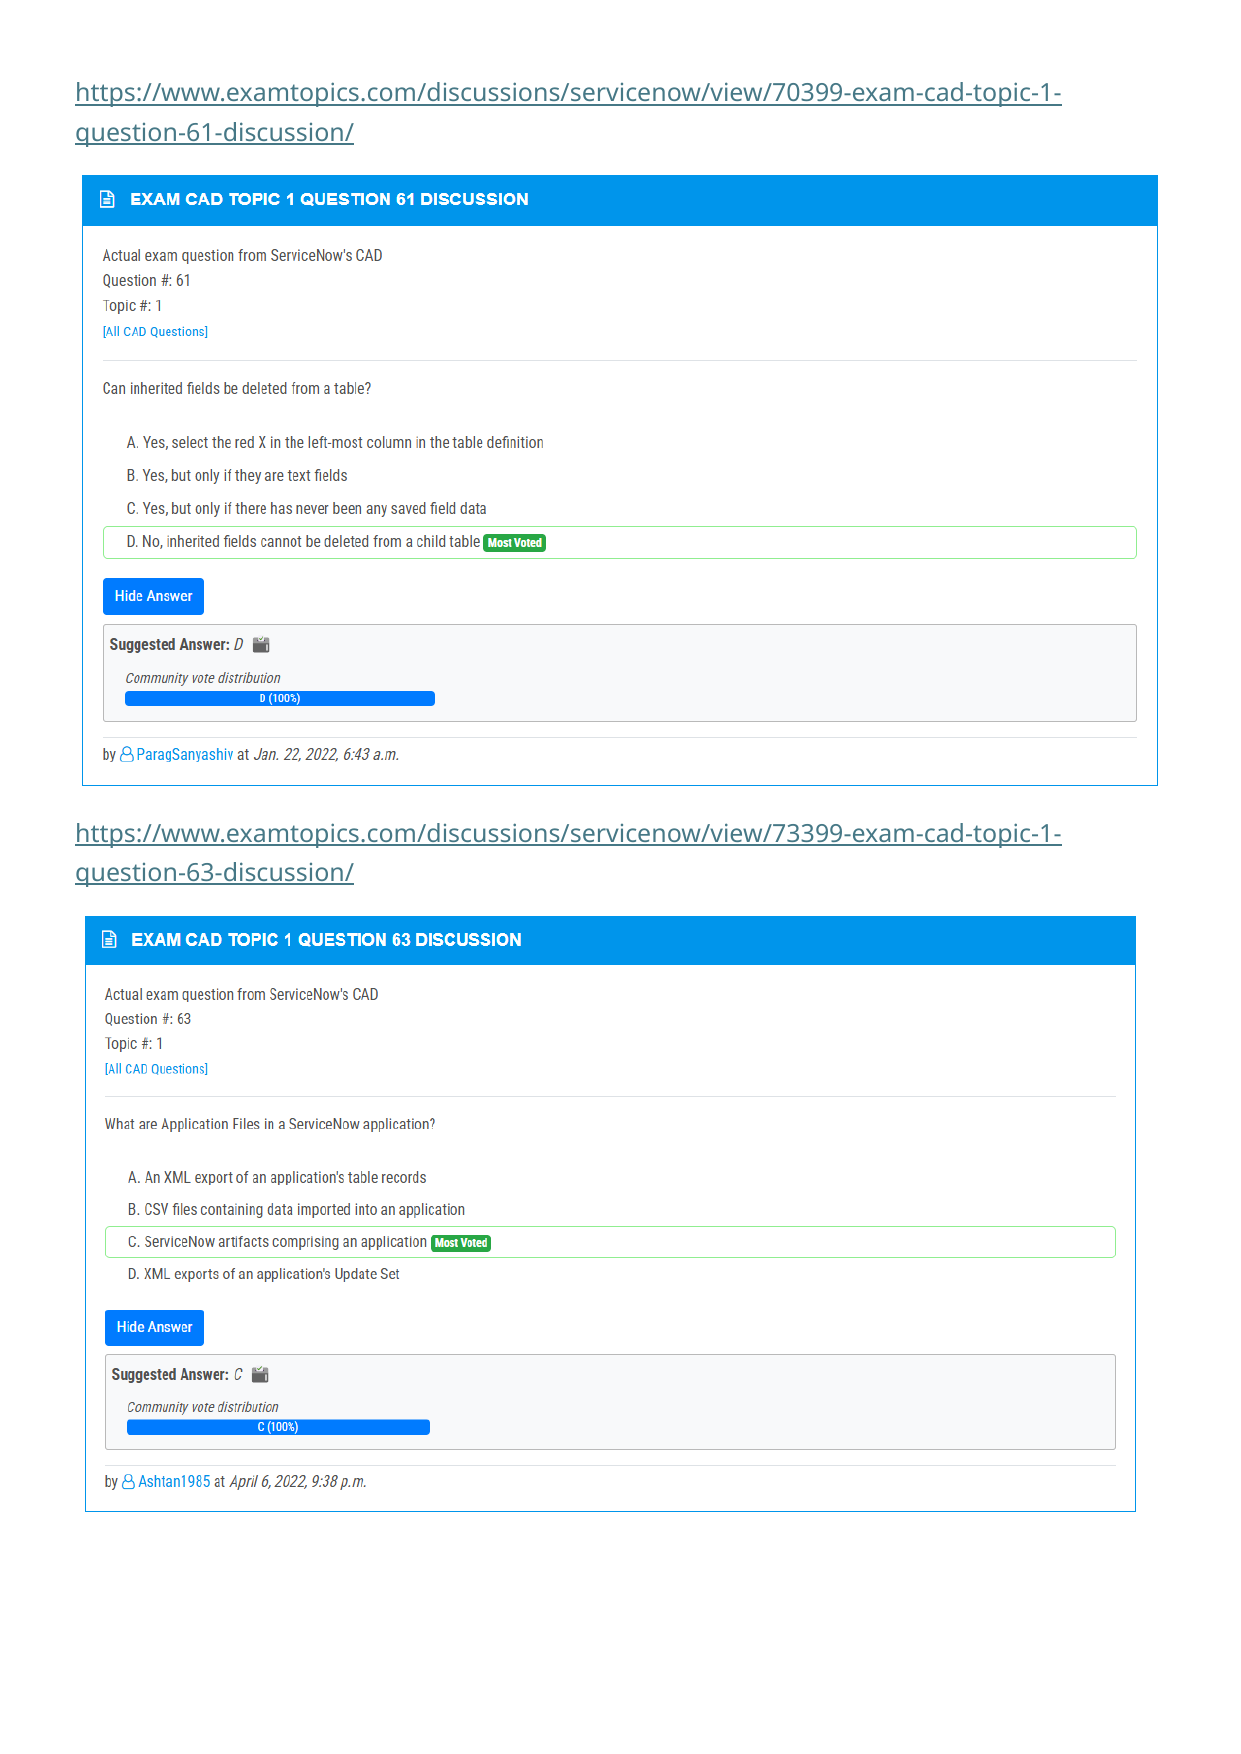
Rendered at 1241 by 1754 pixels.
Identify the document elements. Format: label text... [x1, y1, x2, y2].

text https://www.examtopics.com/discussions/servicenow/view/70399-exam-cad-topic-1-question-61-discussion/ [75, 75, 1165, 148]
text https://www.examtopics.com/discussions/servicenow/view/73399-exam-cad-topic-1-question-63-discussion/ [75, 815, 1165, 888]
picture [75, 170, 1166, 794]
picture [75, 910, 1166, 1529]
